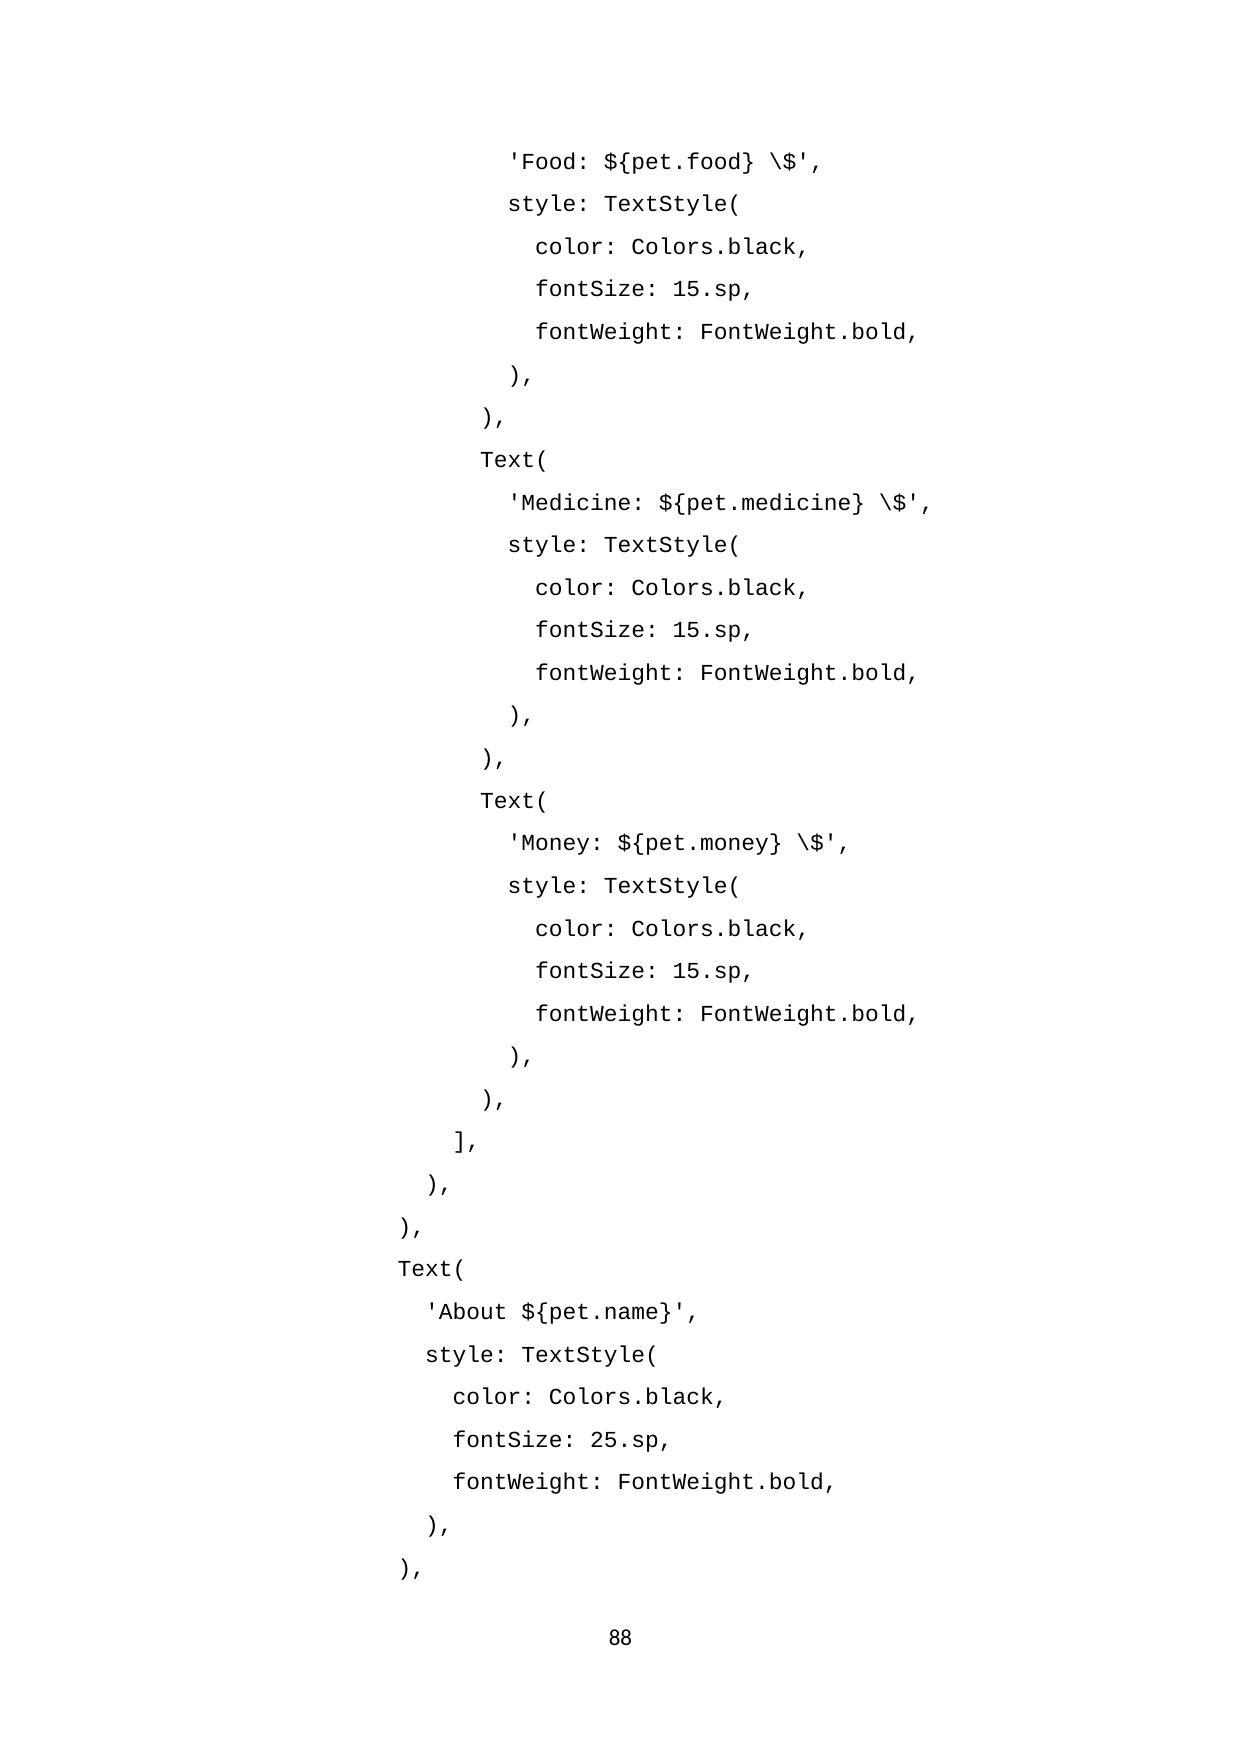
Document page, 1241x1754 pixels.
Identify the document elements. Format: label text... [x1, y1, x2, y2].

text style: TextStyle( [150, 193, 1090, 218]
text ), [150, 704, 1090, 730]
text ), [150, 1556, 1090, 1582]
text 'About ${pet.name}', [150, 1300, 1090, 1326]
text 'Medicine: ${pet.medicine} \$', [150, 491, 1090, 517]
text style: TextStyle( [150, 874, 1090, 900]
text ), [150, 1513, 1090, 1539]
text ), [150, 1045, 1090, 1071]
text ), [150, 746, 1090, 772]
text fontSize: 25.sp, [150, 1428, 1090, 1454]
text fontSize: 15.sp, [150, 619, 1090, 644]
text ), [150, 406, 1090, 432]
text fontWeight: FontWeight.bold, [150, 661, 1090, 687]
text fontWeight: FontWeight.bold, [150, 1471, 1090, 1497]
text ), [150, 1087, 1090, 1113]
text 'Food: ${pet.food} \$', [150, 150, 1090, 176]
text color: Colors.black, [150, 576, 1090, 602]
text Text( [150, 789, 1090, 815]
text ), [150, 363, 1090, 389]
text fontWeight: FontWeight.bold, [150, 320, 1090, 346]
text ), [150, 1172, 1090, 1198]
text fontSize: 15.sp, [150, 959, 1090, 985]
text ), [150, 1215, 1090, 1241]
text color: Colors.black, [150, 235, 1090, 261]
text Text( [150, 448, 1090, 474]
text ], [150, 1130, 1090, 1156]
text style: TextStyle( [150, 1343, 1090, 1369]
text fontSize: 15.sp, [150, 278, 1090, 304]
text color: Colors.black, [150, 917, 1090, 943]
text style: TextStyle( [150, 533, 1090, 559]
text color: Colors.black, [150, 1386, 1090, 1411]
text 'Money: ${pet.money} \$', [150, 832, 1090, 858]
text Text( [150, 1258, 1090, 1284]
text fontWeight: FontWeight.bold, [150, 1002, 1090, 1028]
